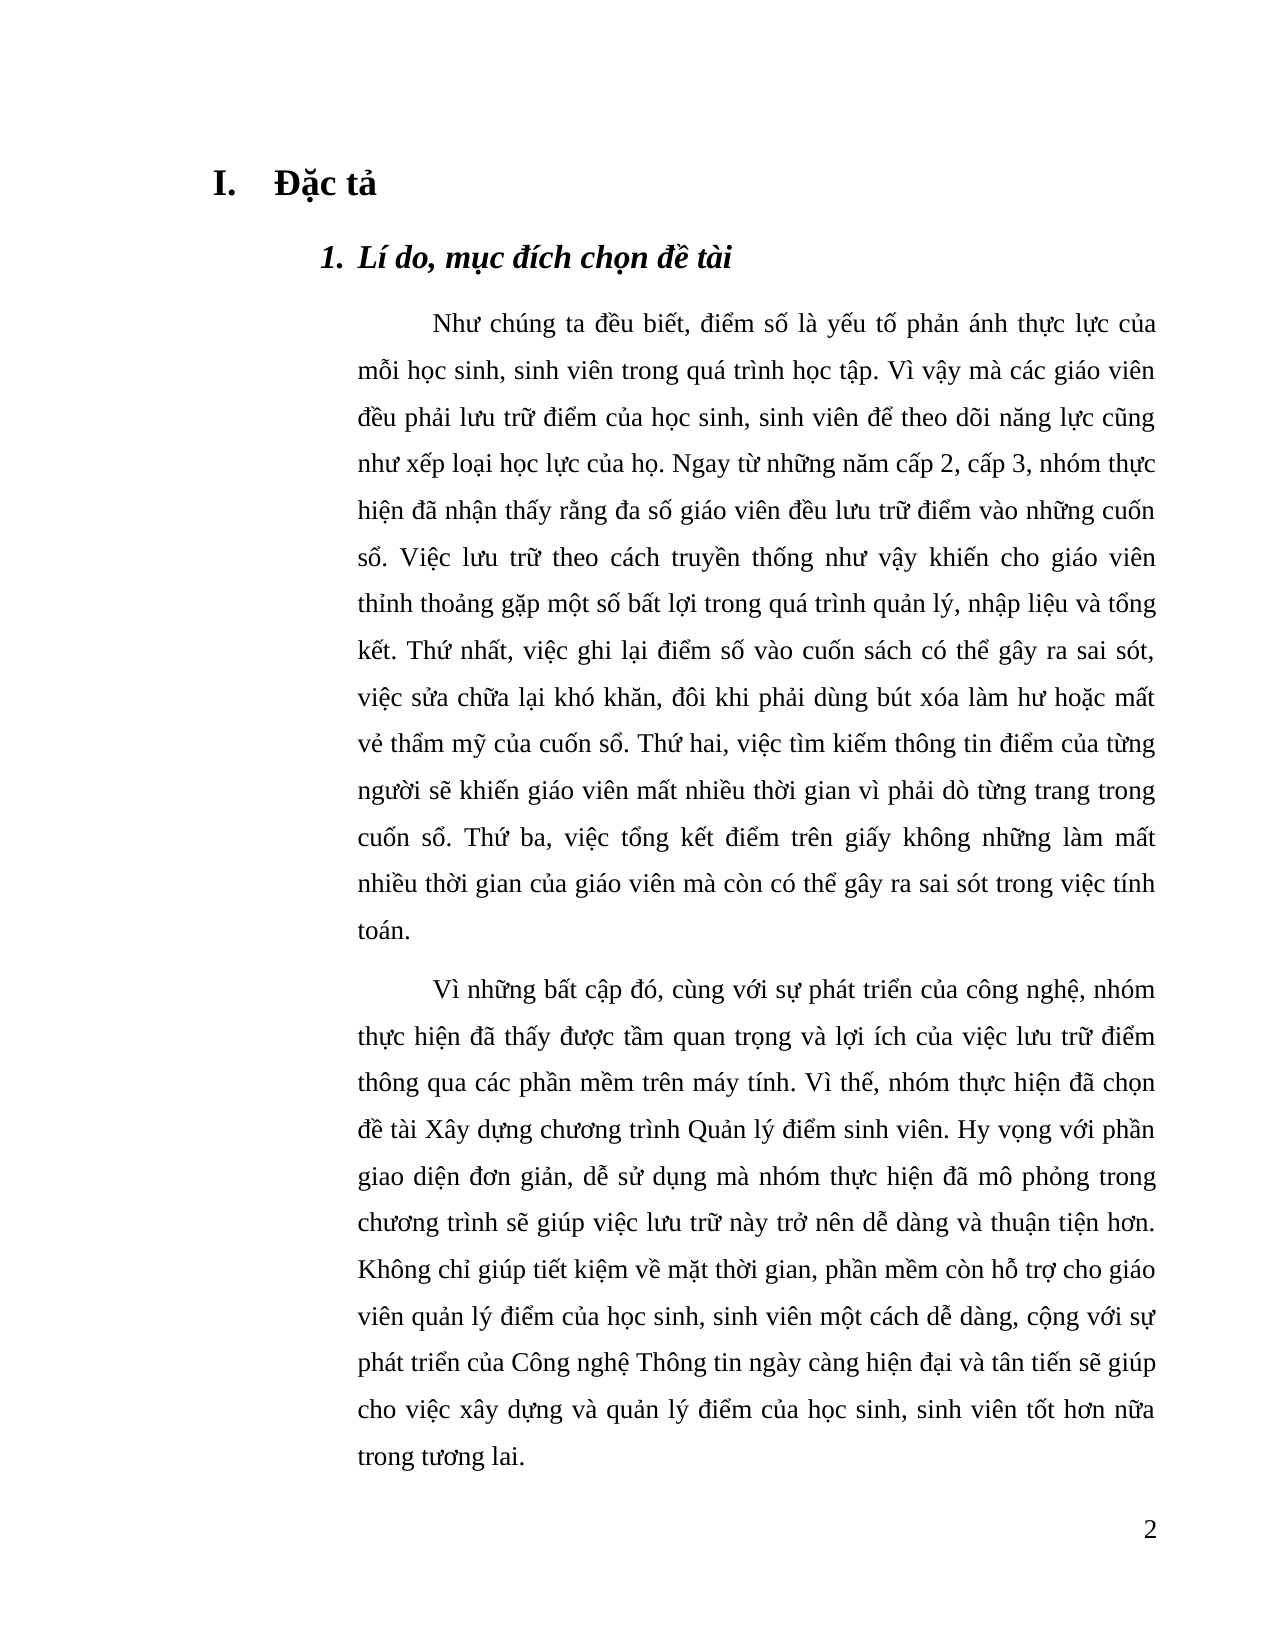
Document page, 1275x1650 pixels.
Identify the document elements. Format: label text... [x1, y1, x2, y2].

text Như chúng ta đều biết, điểm số là yếu tố phản ánh thực lực của mỗi học sinh, sinh viên trong quá trình học tập. Vì vậy mà các giáo viên đều phải lưu trữ điểm của học sinh, sinh viên để theo dõi năng lực cũng như xếp loại học lực của họ. Ngay từ những năm cấp 2, cấp 3, nhóm thực hiện đã nhận thấy rằng đa số giáo viên đều lưu trữ điểm vào những cuốn sổ. Việc lưu trữ theo cách truyền thống như vậy khiến cho giáo viên thỉnh thoảng gặp một số bất lợi trong quá trình quản lý, nhập liệu và tổng kết. Thứ nhất, việc ghi lại điểm số vào cuốn sách có thể gây ra sai sót, việc sửa chữa lại khó khăn, đôi khi phải dùng bút xóa làm hư hoặc mất vẻ thẩm mỹ của cuốn sổ. Thứ hai, việc tìm kiếm thông tin điểm của từng người sẽ khiến giáo viên mất nhiều thời gian vì phải dò từng trang trong cuốn sổ. Thứ ba, việc tổng kết điểm trên giấy không những làm mất nhiều thời gian của giáo viên mà còn có thể gây ra sai sót trong việc tính toán. [357, 307, 1157, 945]
subtitle Lí do, mục đích chọn đề tài [320, 237, 1157, 276]
text Vì những bất cập đó, cùng với sự phát triển của công nghệ, nhóm thực hiện đã thấy được tầm quan trọng và lợi ích của việc lưu trữ điểm thông qua các phần mềm trên máy tính. Vì thế, nhóm thực hiện đã chọn đề tài Xây dựng chương trình Quản lý điểm sinh viên. Hy vọng với phần giao diện đơn giản, dễ sử dụng mà nhóm thực hiện đã mô phỏng trong chương trình sẽ giúp việc lưu trữ này trở nên dễ dàng và thuận tiện hơn. Không chỉ giúp tiết kiệm về mặt thời gian, phần mềm còn hỗ trợ cho giáo viên quản lý điểm của học sinh, sinh viên một cách dễ dàng, cộng với sự phát triển của Công nghệ Thông tin ngày càng hiện đại và tân tiến sẽ giúp cho việc xây dựng và quản lý điểm của học sinh, sinh viên tốt hơn nữa trong tương lai. [357, 973, 1157, 1471]
subtitle Đặc tả [236, 160, 1157, 203]
